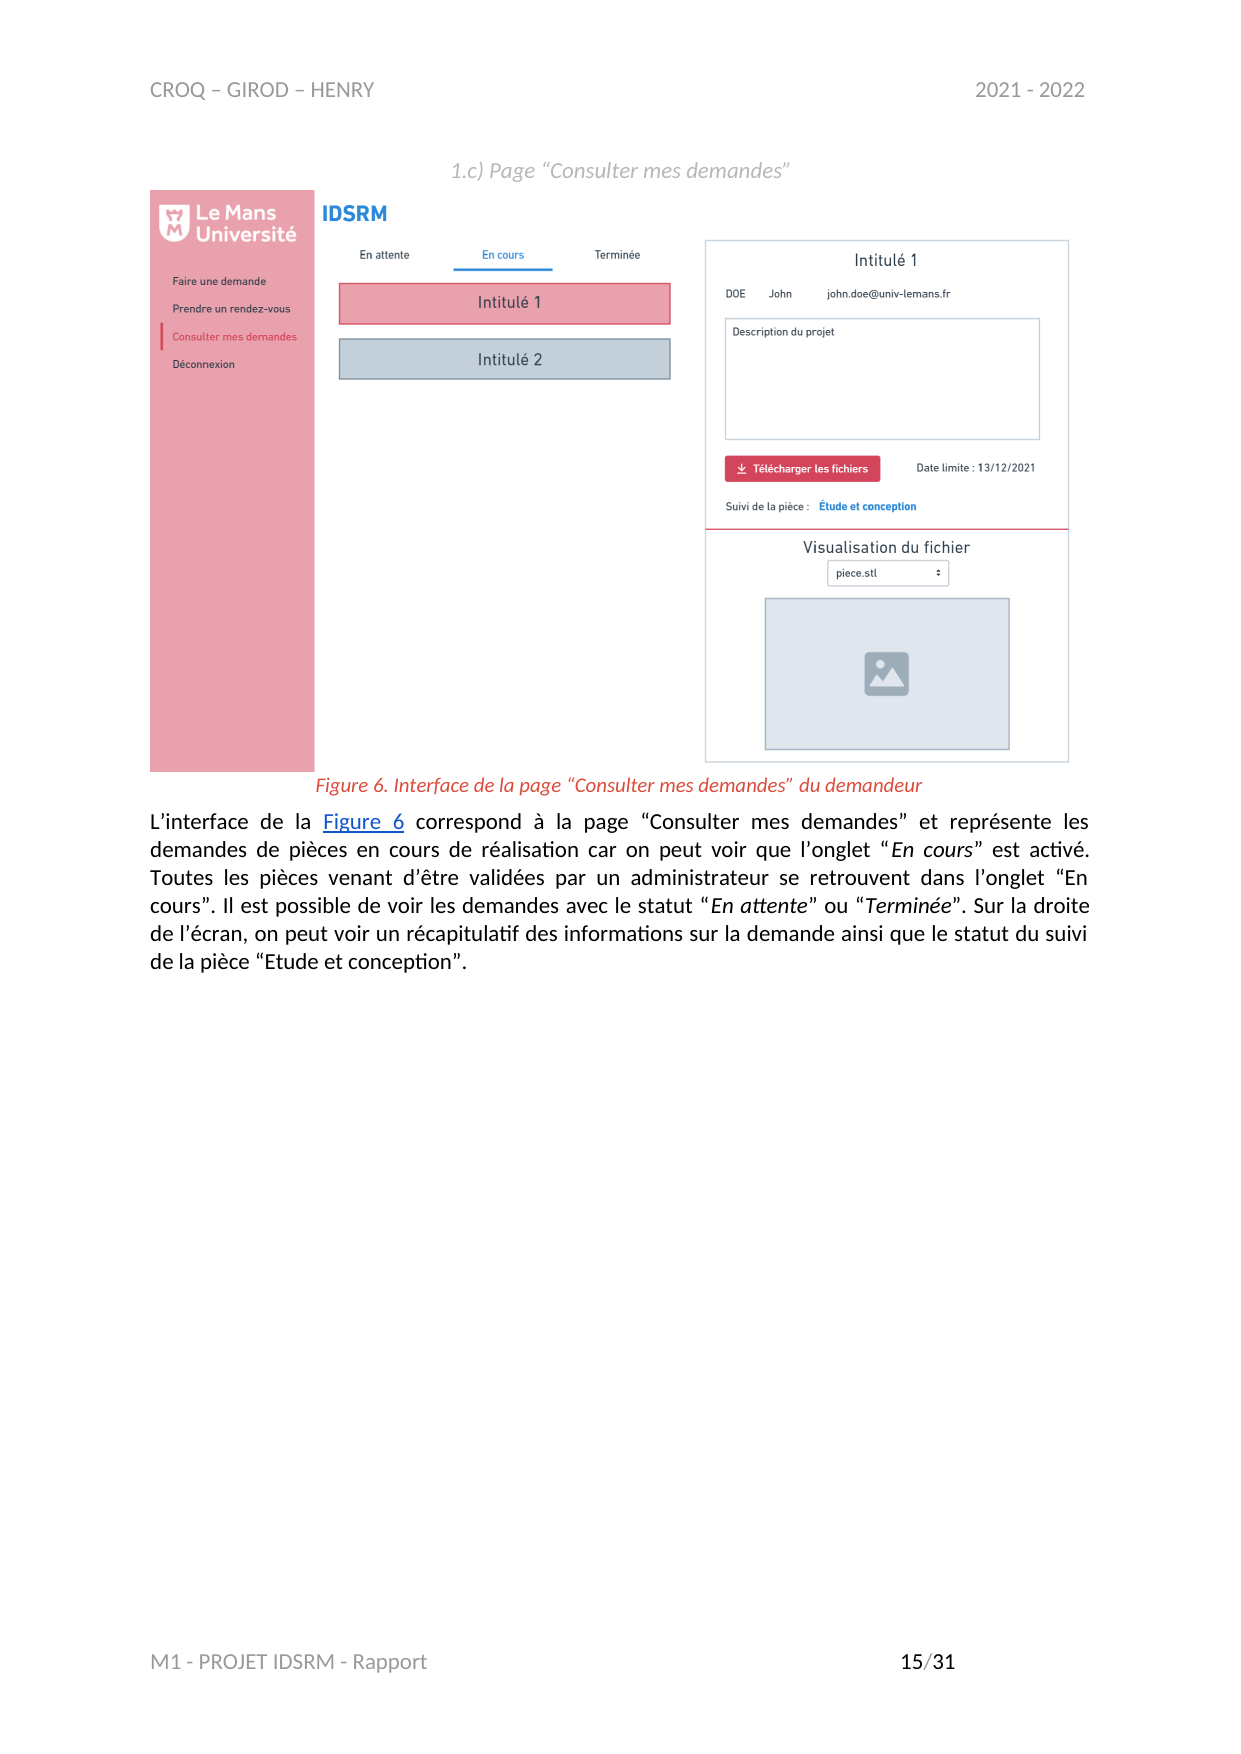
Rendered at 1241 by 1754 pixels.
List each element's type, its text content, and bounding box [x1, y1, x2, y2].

text 1.c) Page “Consulter mes demandes” [450, 156, 1090, 184]
text Figure 6. Interface de la page “Consulter mes demandes” du demandeur [150, 772, 1090, 797]
text L’interface de la Figure 6 correspond à la page “Consulter mes demandes” et représente les demandes de pièces en cours de réalisation car on peut voir que l’onglet “En cours” est activé. Toutes les pièces venant d’être validées par un administrateur se retrouvent dans l’onglet “En cours”. Il est possible de voir les demandes avec le statut “En attente” ou “Terminée”. Sur la droite de l’écran, on peut voir un récapitulatif des informations sur la demande ainsi que le statut du suivi de la pièce “Etude et conception”. [150, 807, 1090, 975]
picture [150, 190, 1091, 772]
